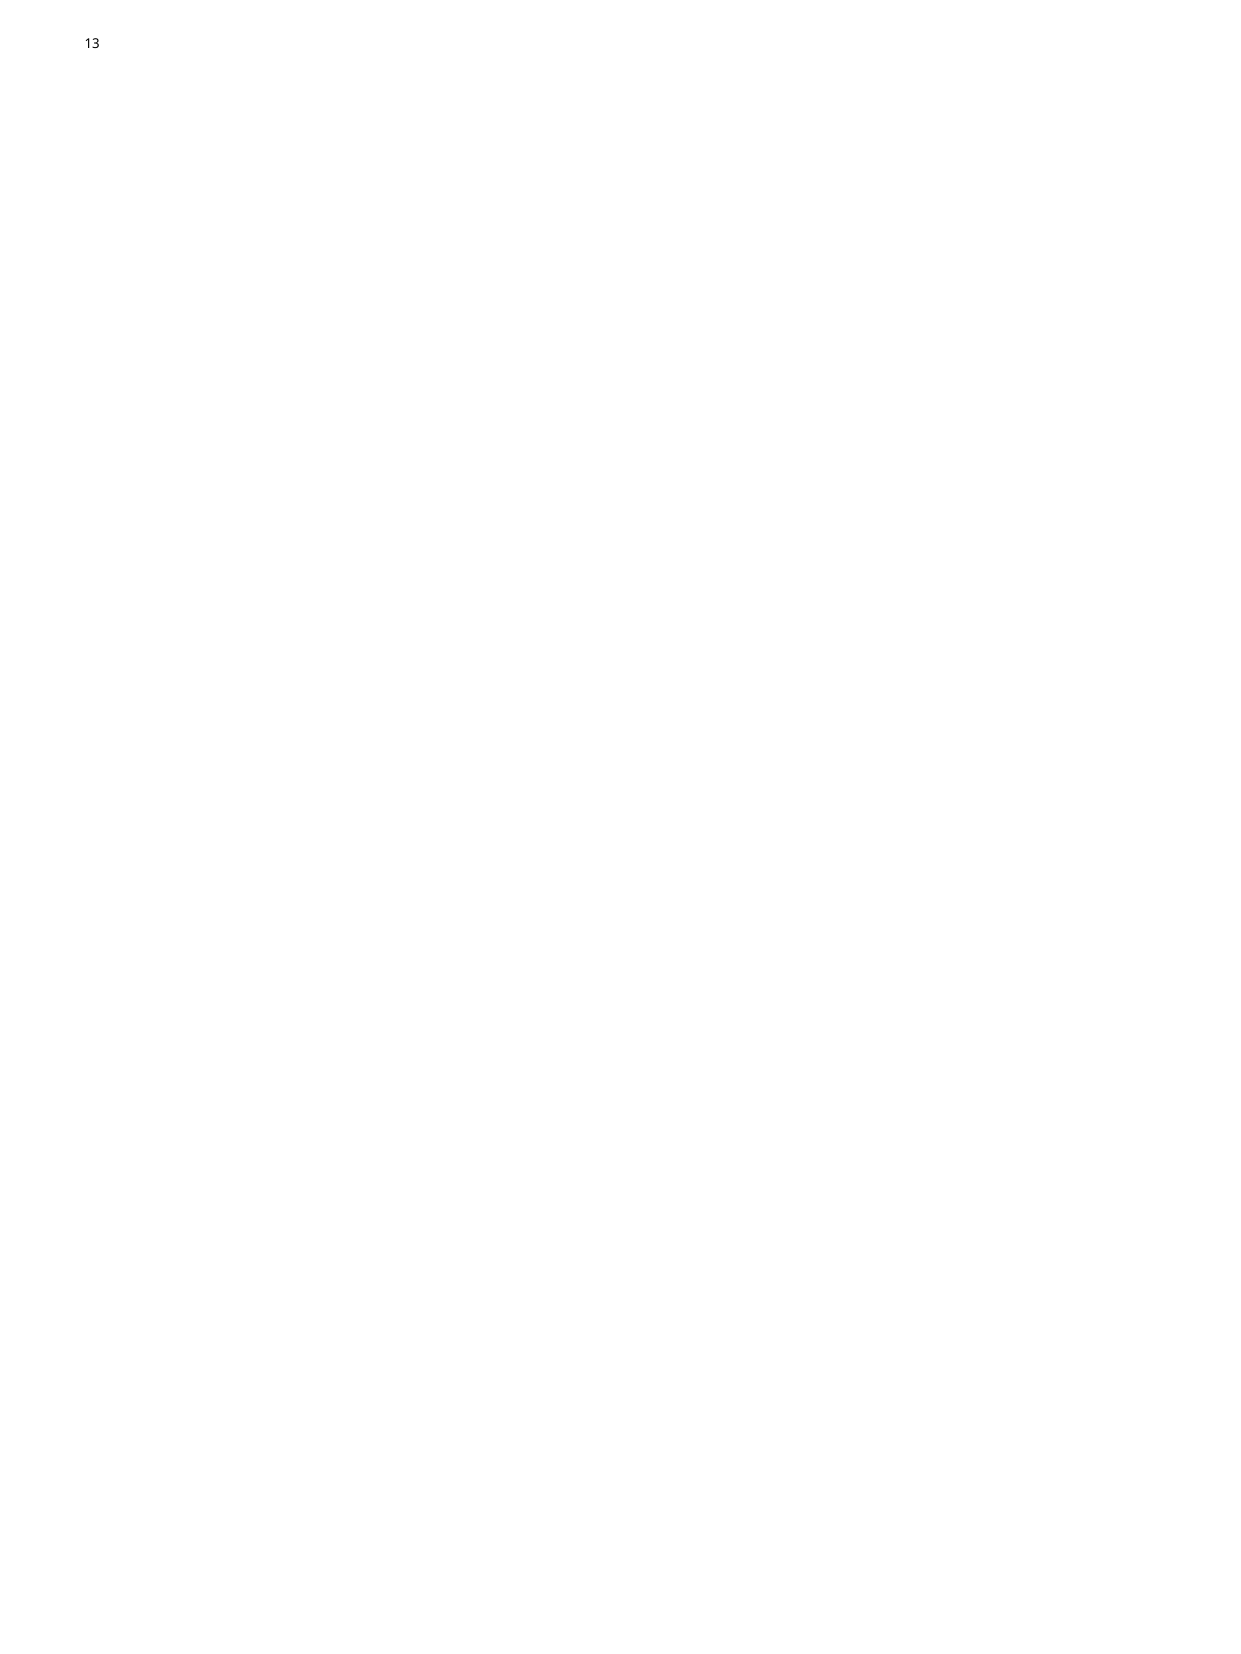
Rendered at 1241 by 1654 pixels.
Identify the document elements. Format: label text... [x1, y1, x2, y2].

text 13 [84, 34, 1165, 53]
